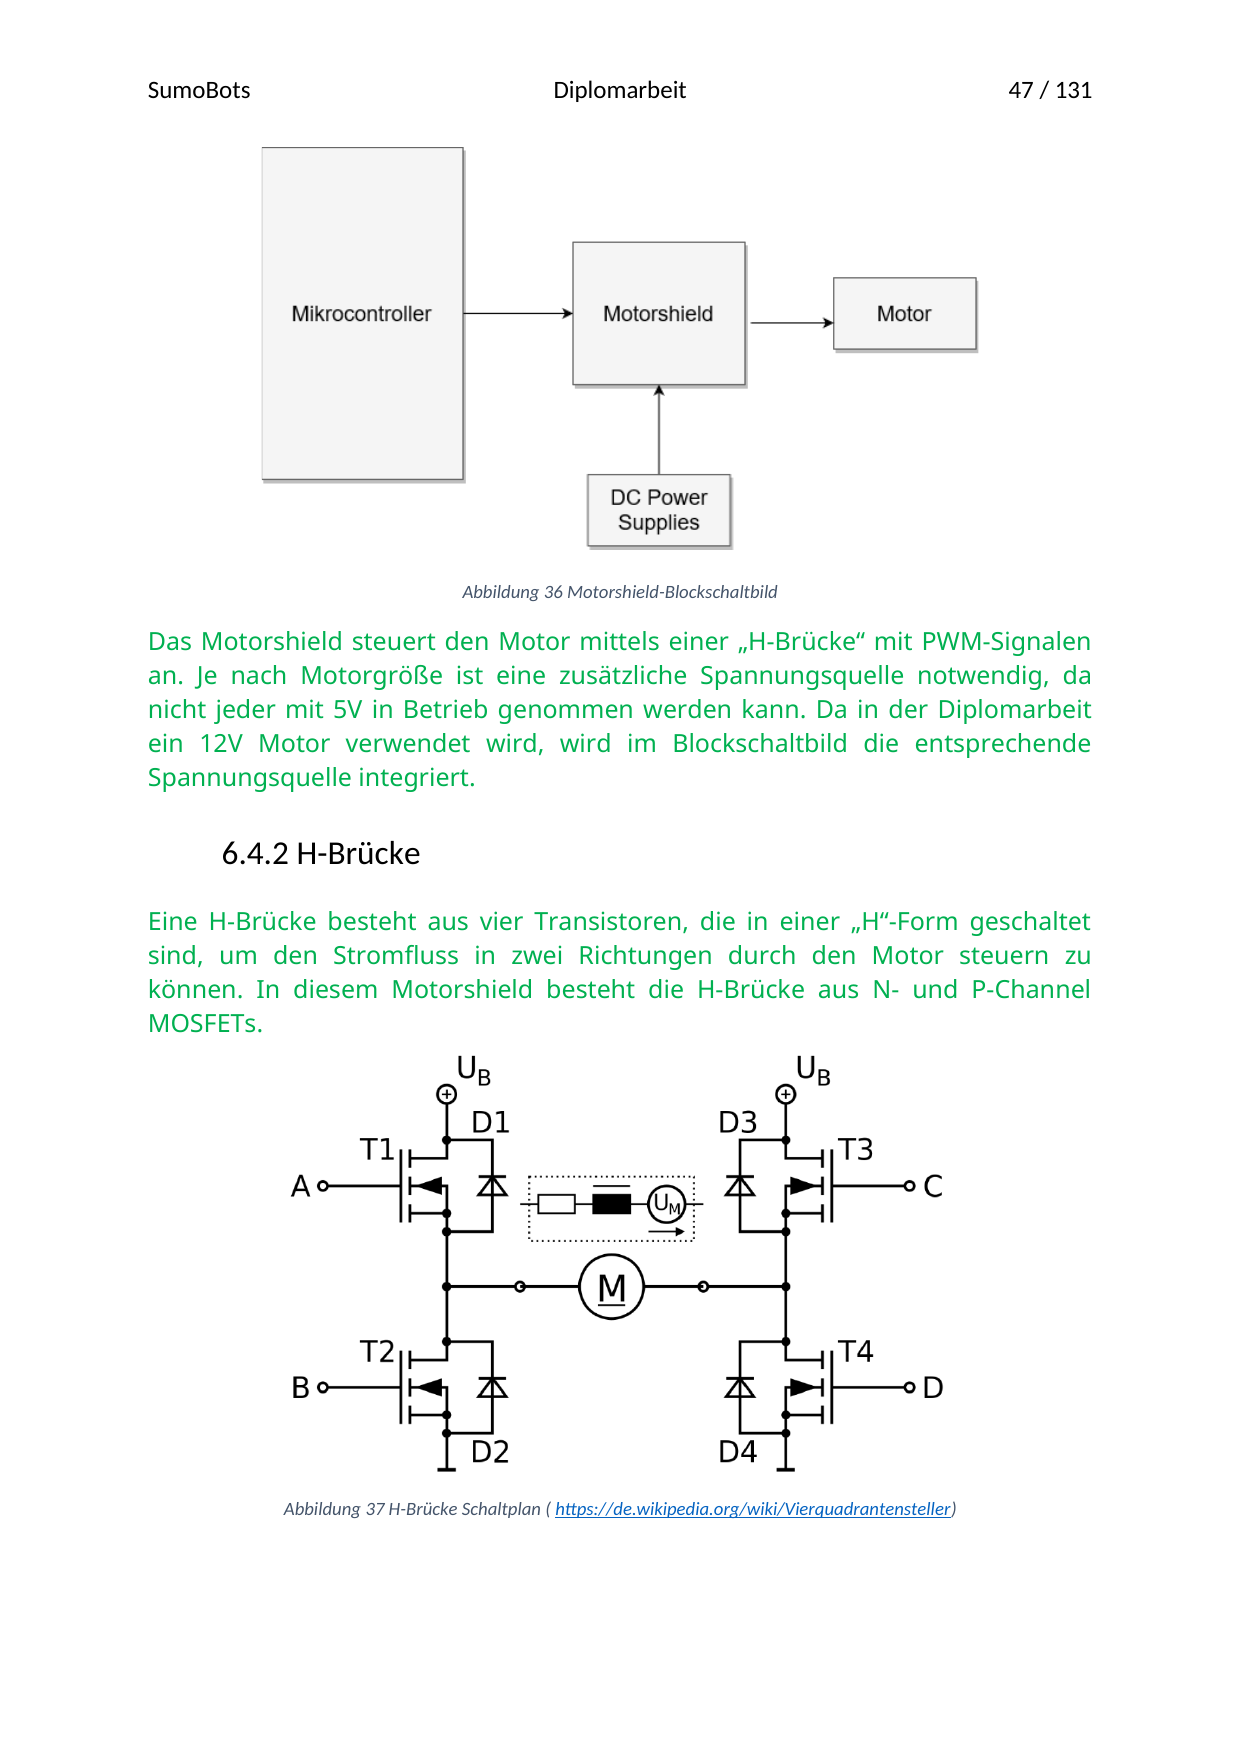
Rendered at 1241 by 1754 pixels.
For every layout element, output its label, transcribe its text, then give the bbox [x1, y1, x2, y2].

text Das Motorshield steuert den Motor mittels einer „H-Brücke“ mit PWM-Signalen an. Je nach Motorgröße ist eine zusätzliche Spannungsquelle notwendig, da nicht jeder mit 5V in Betrieb genommen werden kann. Da in der Diplomarbeit ein 12V Motor verwendet wird, wird im Blockschaltbild die entsprechende Spannungsquelle integriert. [148, 623, 1093, 794]
picture [263, 1039, 978, 1497]
picture [261, 147, 979, 550]
subtitle H-Brücke [221, 832, 1093, 873]
text Eine H-Brücke besteht aus vier Transistoren, die in einer „H“-Form geschaltet sind, um den Stromfluss in zwei Richtungen durch den Motor steuern zu können. In diesem Motorshield besteht die H-Brücke aus N- und P-Channel MOSFETs. [148, 903, 1093, 1039]
